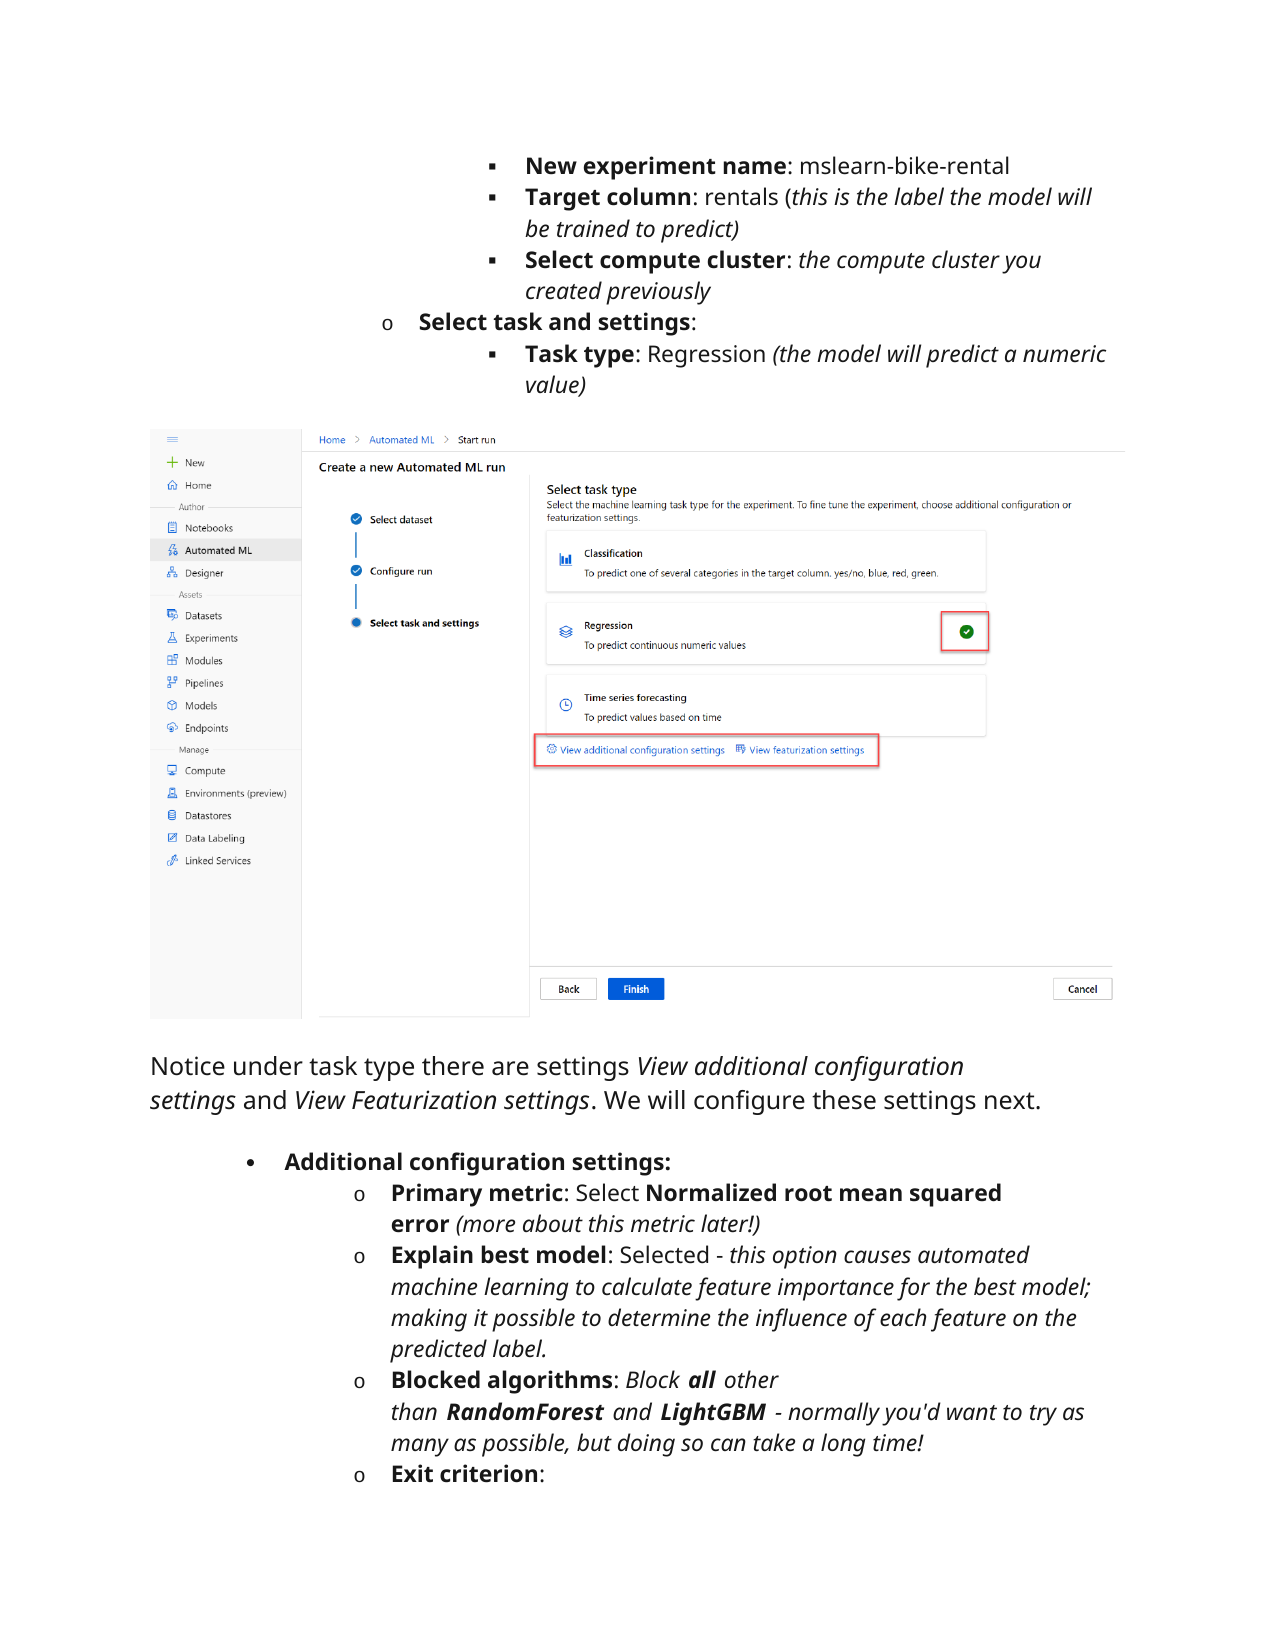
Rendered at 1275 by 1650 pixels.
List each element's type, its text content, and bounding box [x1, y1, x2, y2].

picture [150, 429, 1125, 1019]
list Additional configuration settings: [247, 1146, 1125, 1177]
list Select compute cluster: the compute cluster you created previously [487, 244, 1125, 306]
list Select task and settings: [381, 306, 1125, 337]
list Exit criterion: [353, 1458, 1125, 1489]
text Notice under task type there are settings View additional configuration settings and View Featurization settings. We will configure these settings next. [150, 1048, 1125, 1116]
list New experiment name: mslearn-bike-rental [487, 150, 1125, 181]
list Task type: Regression (the model will predict a numeric value) [487, 337, 1125, 400]
list Blocked algorithms: Block all other than RandomForest and LightGBM - normally you'd want to try as many as possible, but doing so can take a long time! [353, 1364, 1125, 1458]
list Primary metric: Select Normalized root mean squared error (more about this metric later!) [353, 1177, 1125, 1239]
list Target column: rentals (this is the label the model will be trained to predict) [487, 181, 1125, 244]
list Explain best model: Selected - this option causes automated machine learning to calculate feature importance for the best model; making it possible to determine the influence of each feature on the predicted label. [353, 1239, 1125, 1364]
